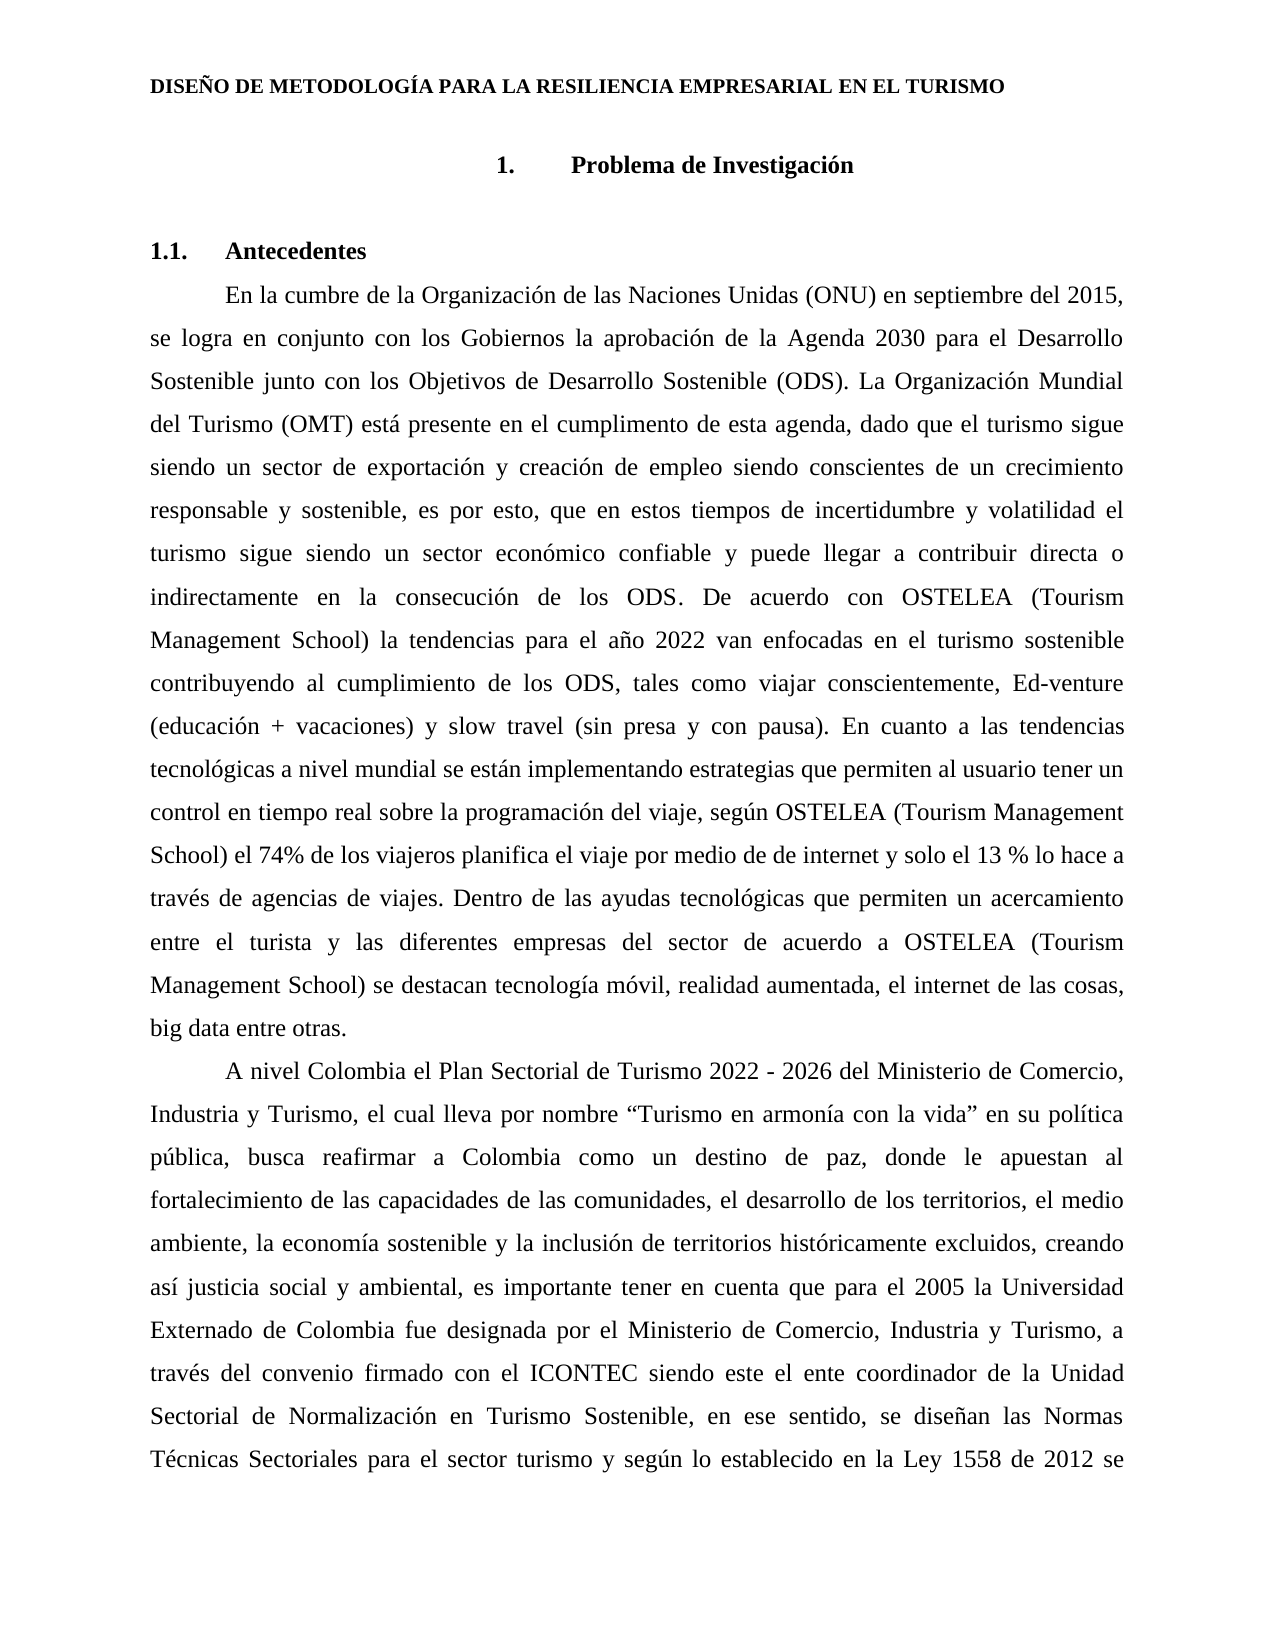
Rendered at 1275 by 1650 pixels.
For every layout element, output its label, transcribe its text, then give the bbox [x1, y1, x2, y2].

text 1. Problema de Investigación [225, 150, 1125, 179]
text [150, 1056, 1125, 1473]
list Antecedentes [150, 236, 1125, 265]
text En la cumbre de la Organización de las Naciones Unidas (ONU) en septiembre del 2015, se logra en conjunto con los Gobiernos la aprobación de la Agenda 2030 para el Desarrollo Sostenible junto con los Objetivos de Desarrollo Sostenible (ODS). La Organización Mundial del Turismo (OMT) está presente en el cumplimento de esta agenda, dado que el turismo sigue siendo un sector de exportación y creación de empleo siendo conscientes de un crecimiento responsable y sostenible, es por esto, que en estos tiempos de incertidumbre y volatilidad el turismo sigue siendo un sector económico confiable y puede llegar a contribuir directa o indirectamente en la consecución de los ODS. De acuerdo con OSTELEA (Tourism Management School) la tendencias para el año 2022 van enfocadas en el turismo sostenible contribuyendo al cumplimiento de los ODS, tales como viajar conscientemente, Ed-venture (educación + vacaciones) y slow travel (sin presa y con pausa). En cuanto a las tendencias tecnológicas a nivel mundial se están implementando estrategias que permiten al usuario tener un control en tiempo real sobre la programación del viaje, según OSTELEA (Tourism Management School) el 74% de los viajeros planifica el viaje por medio de de internet y solo el 13 % lo hace a través de agencias de viajes. Dentro de las ayudas tecnológicas que permiten un acercamiento entre el turista y las diferentes empresas del sector de acuerdo a OSTELEA (Tourism Management School) se destacan tecnología móvil, realidad aumentada, el internet de las cosas, big data entre otras. [150, 280, 1125, 1042]
